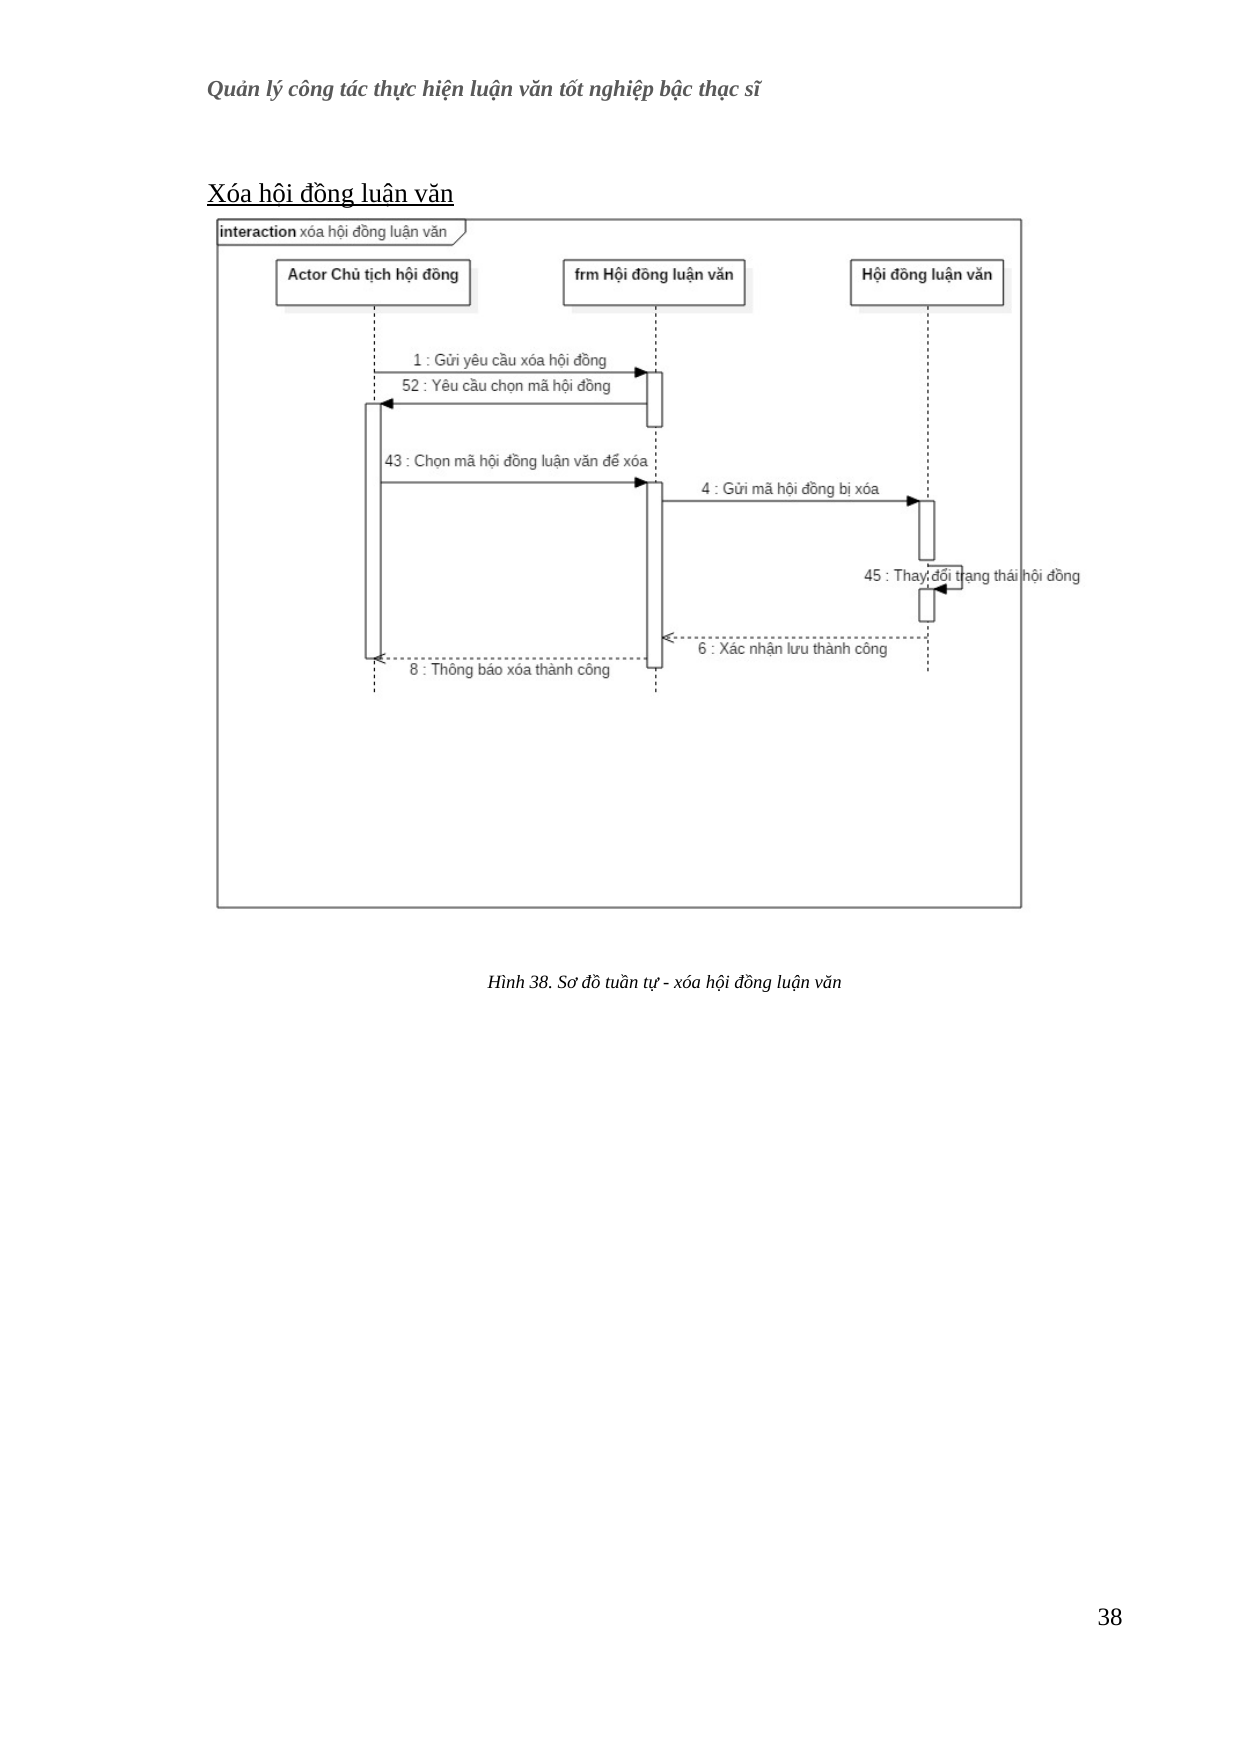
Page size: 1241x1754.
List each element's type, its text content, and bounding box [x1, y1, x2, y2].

picture [206, 208, 1122, 954]
text Xóa hội đồng luận văn [207, 177, 1122, 208]
